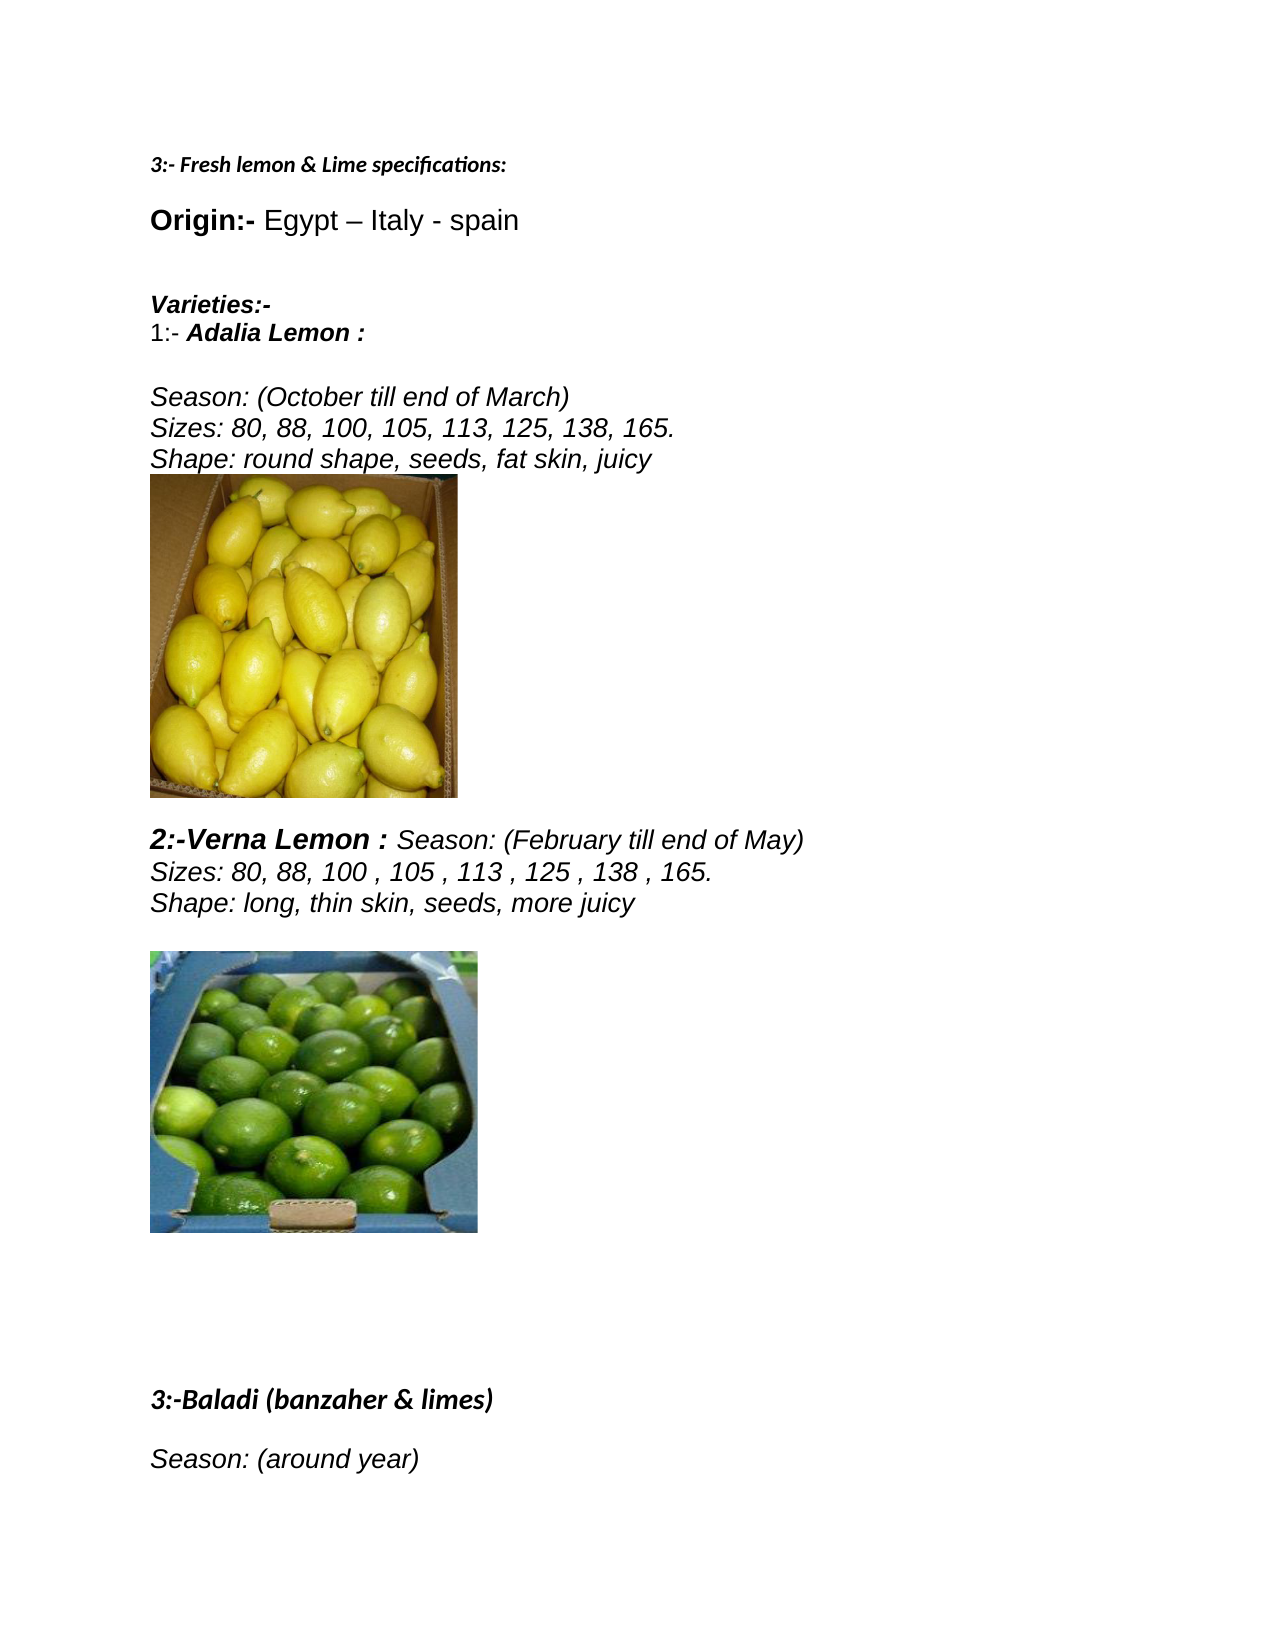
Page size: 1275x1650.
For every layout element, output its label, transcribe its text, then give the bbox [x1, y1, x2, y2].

text Varieties:- [150, 289, 1125, 318]
text Sizes: 80, 88, 100, 105, 113, 125, 138, 165. [150, 412, 1125, 443]
text 3:-Baladi (banzaher & limes) [150, 1381, 1125, 1417]
text 2:-Verna Lemon : Season: (February till end of May) [150, 822, 1125, 856]
text 1:- Adalia Lemon : [150, 318, 1125, 347]
text Sizes: 80, 88, 100 , 105 , 113 , 125 , 138 , 165. [150, 856, 1125, 887]
text Origin:- Egypt – Italy - spain [150, 203, 1125, 237]
text Season: (October till end of March) [150, 381, 1125, 412]
text 3:- Fresh lemon & Lime specifications: [150, 150, 1125, 178]
text Shape: round shape, seeds, fat skin, juicy [150, 443, 1125, 474]
text Shape: long, thin skin, seeds, more juicy [150, 887, 1125, 918]
text Season: (around year) [150, 1443, 1125, 1474]
